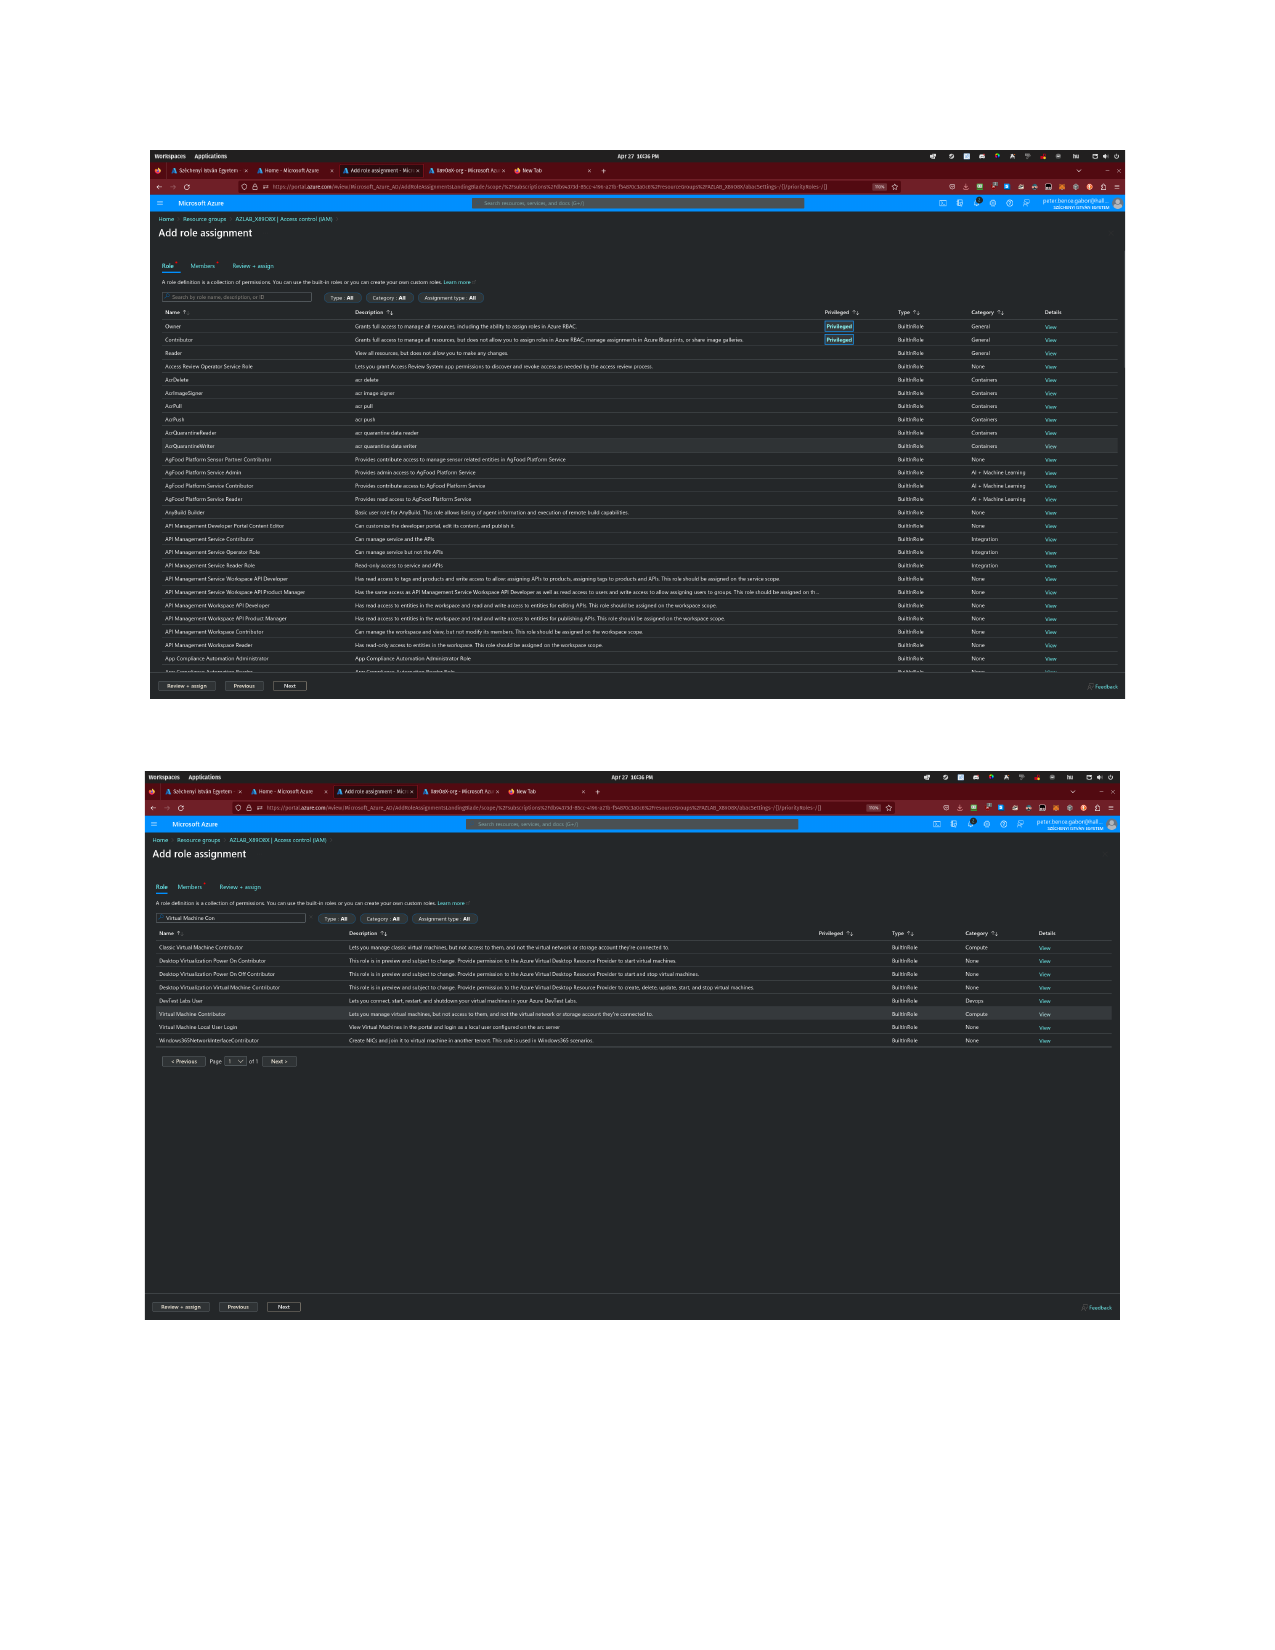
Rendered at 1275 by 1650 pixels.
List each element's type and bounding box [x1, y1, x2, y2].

picture [150, 150, 1125, 699]
picture [144, 771, 1120, 1320]
